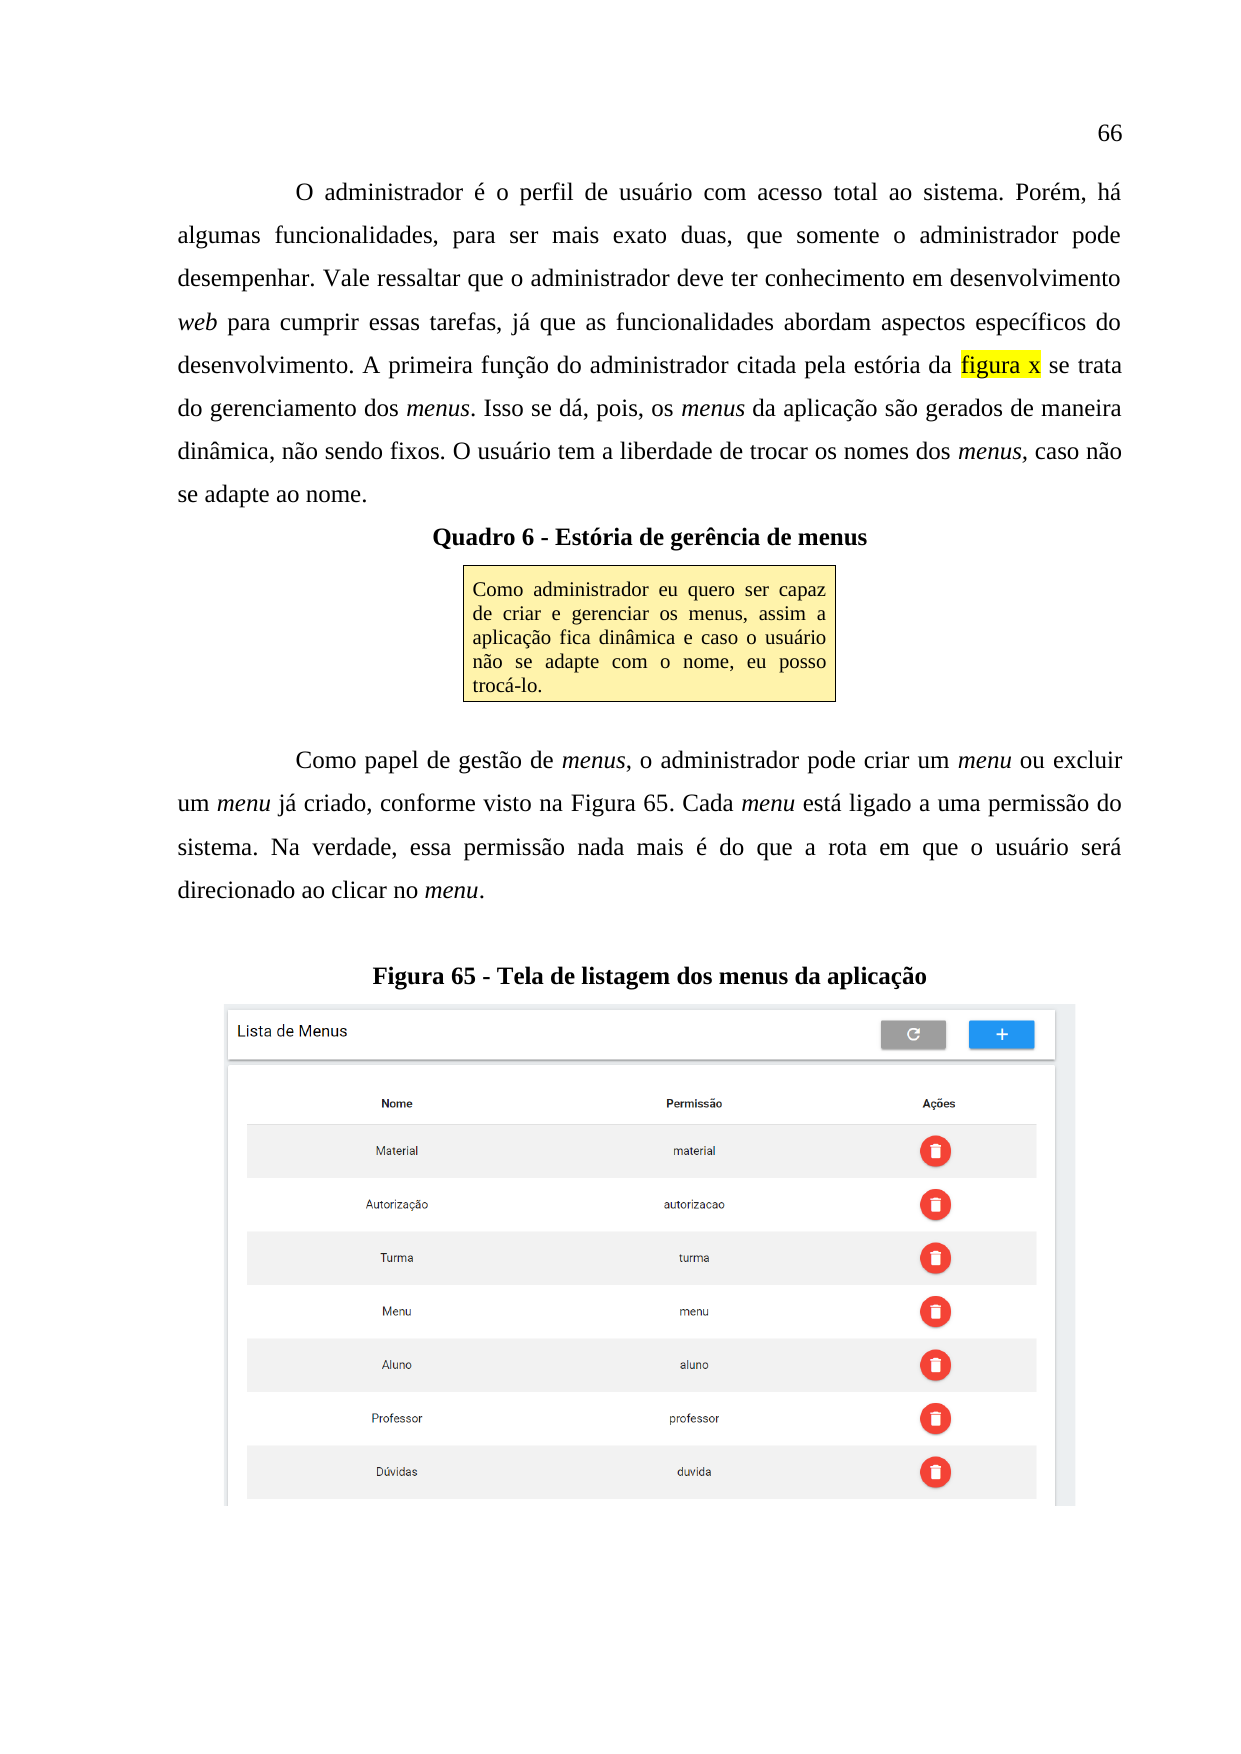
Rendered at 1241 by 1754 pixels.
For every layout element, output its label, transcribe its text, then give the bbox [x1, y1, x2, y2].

text Como papel de gestão de menus, o administrador pode criar um menu ou excluir um menu já criado, conforme visto na . Cada menu está ligado a uma permissão do sistema. Na verdade, essa permissão nada mais é do que a rota em que o usuário será direcionado ao clicar no menu. [177, 745, 1122, 903]
text Como administrador eu quero ser capaz de criar e gerenciar os menus, assim a aplicação fica dinâmica e caso o usuário não se adapte com o nome, eu posso trocá-lo. [464, 566, 835, 701]
text O administrador é o perfil de usuário com acesso total ao sistema. Porém, há algumas funcionalidades, para ser mais exato duas, que somente o administrador pode desempenhar. Vale ressaltar que o administrador deve ter conhecimento em desenvolvimento web para cumprir essas tarefas, já que as funcionalidades abordam aspectos específicos do desenvolvimento. A primeira função do administrador citada pela estória da figura x se trata do gerenciamento dos menus. Isso se dá, pois, os menus da aplicação são gerados de maneira dinâmica, não sendo fixos. O usuário tem a liberdade de trocar os nomes dos menus, caso não se adapte ao nome. [177, 177, 1122, 508]
picture [223, 1004, 1076, 1506]
